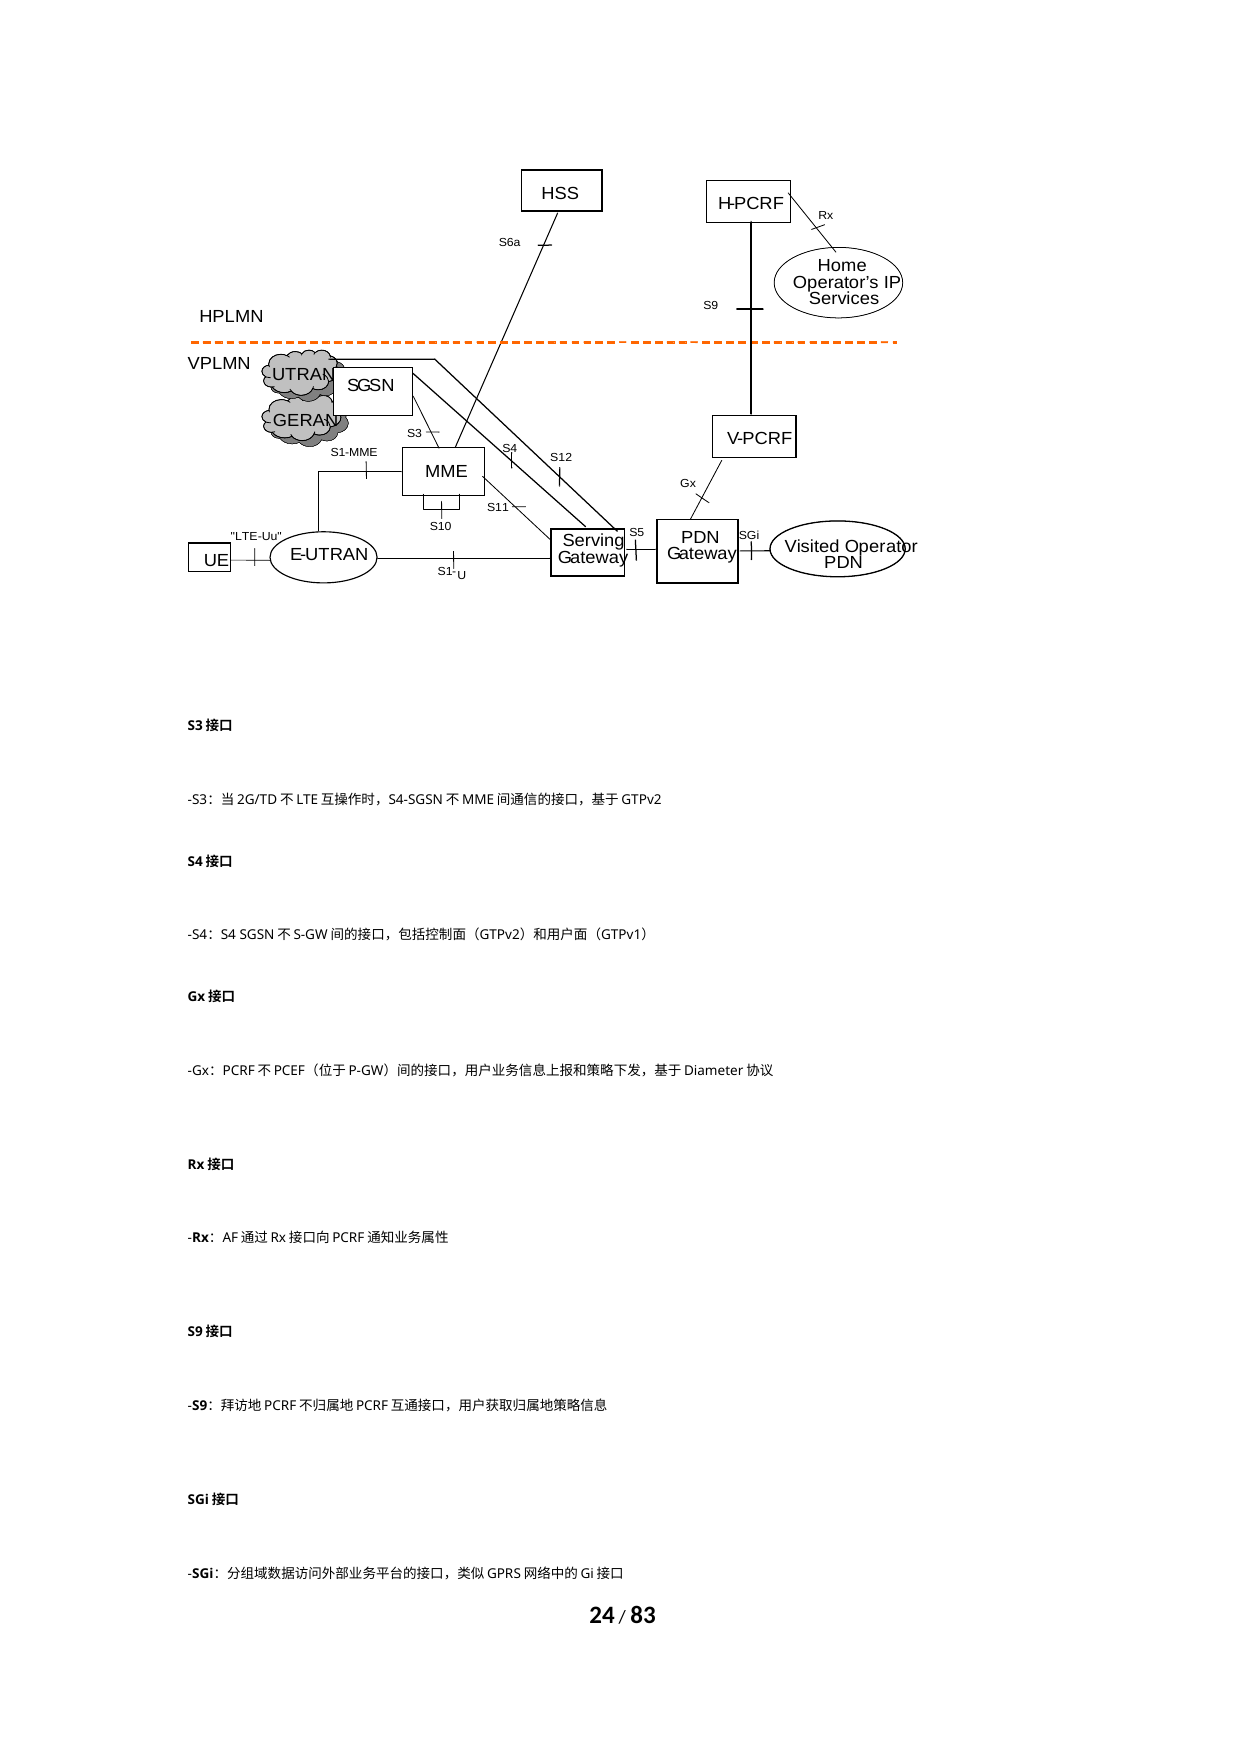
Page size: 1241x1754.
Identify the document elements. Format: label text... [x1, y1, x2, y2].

subtitle S3接口 [187, 708, 1053, 741]
subtitle S9接口 [187, 1315, 1053, 1347]
text -Gx：PCRF不PCEF（位于P-GW）间的接口，用户业务信息上报和策略下发，基于Diameter协议 [187, 1053, 1053, 1085]
subtitle Rx接口 [187, 1147, 1053, 1179]
text -Rx：AF通过Rx接口向PCRF通知业务属性 [187, 1221, 1053, 1253]
text -S4：S4 SGSN不S-GW间的接口，包括控制面（GTPv2）和用户面（GTPv1） [187, 917, 1053, 950]
text -S9：拜访地PCRF不归属地PCRF互通接口，用户获取归属地策略信息 [187, 1388, 1053, 1421]
text -S3：当2G/TD不LTE互操作时，S4-SGSN不MME间通信的接口，基于GTPv2 [187, 782, 1053, 815]
subtitle SGi接口 [187, 1483, 1053, 1515]
subtitle S4接口 [187, 844, 1053, 876]
text -SGi：分组域数据访问外部业务平台的接口，类似GPRS网络中的Gi接口 [187, 1556, 1053, 1589]
subtitle Gx接口 [187, 979, 1053, 1012]
